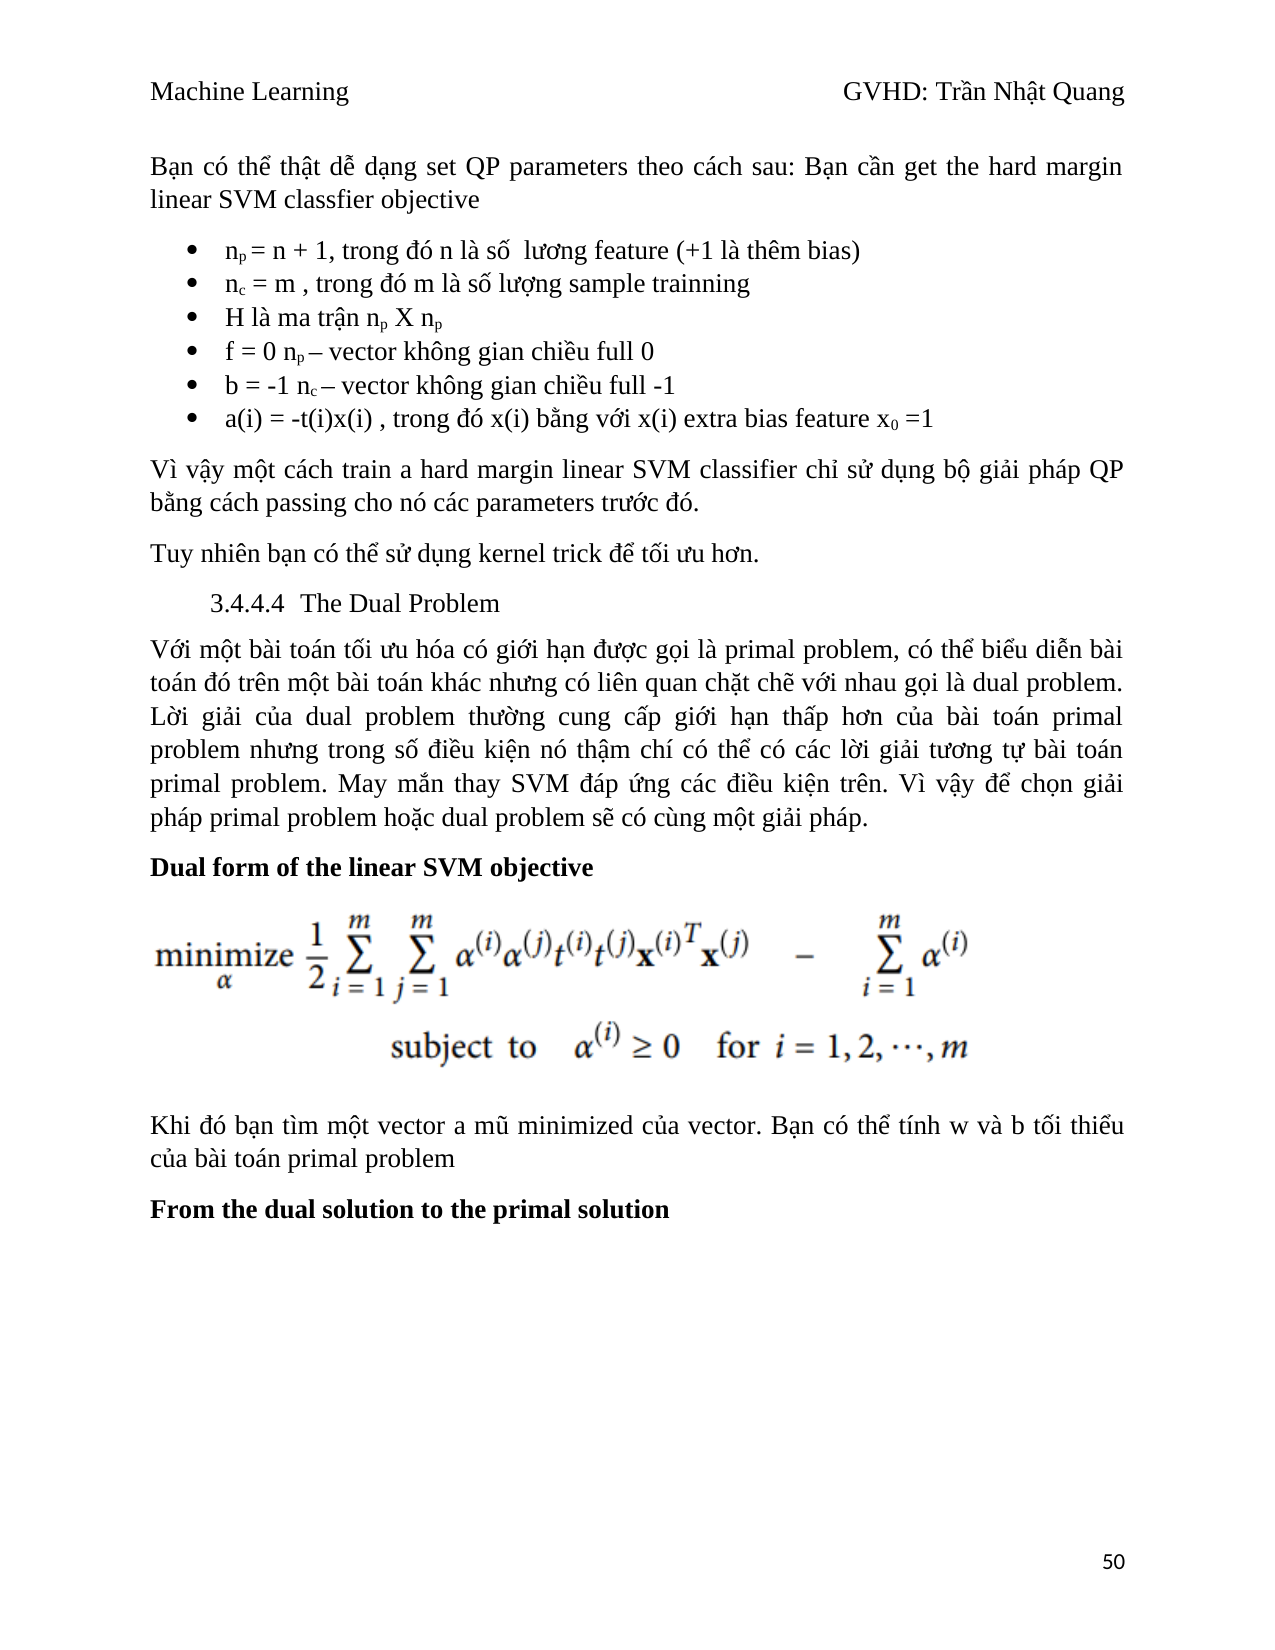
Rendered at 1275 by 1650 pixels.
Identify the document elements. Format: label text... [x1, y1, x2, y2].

list a(i) = -t(i)x(i) , trong đó x(i) bằng với x(i) extra bias feature x0 =1 [187, 402, 1125, 434]
picture [150, 901, 1022, 1091]
text Với một bài toán tối ưu hóa có giới hạn được gọi là primal problem, có thể biểu diễn bài toán đó trên một bài toán khác nhưng có liên quan chặt chẽ với nhau gọi là dual problem. Lời giải của dual problem thường cung cấp giới hạn thấp hơn của bài toán primal problem nhưng trong số điều kiện nó thậm chí có thể có các lời giải tương tự bài toán primal problem. May mắn thay SVM đáp ứng các điều kiện trên. Vì vậy để chọn giải pháp primal problem hoặc dual problem sẽ có cùng một giải pháp. [150, 633, 1125, 832]
text Dual form of the linear SVM objective [150, 851, 1125, 882]
list b = -1 nc – vector không gian chiều full -1 [187, 369, 1125, 400]
list nc = m , trong đó m là số lượng sample trainning [187, 267, 1125, 299]
text Bạn có thể thật dễ dạng set QP parameters theo cách sau: Bạn cần get the hard margin linear SVM classfier objective [150, 150, 1125, 215]
text Tuy nhiên bạn có thể sử dụng kernel trick để tối ưu hơn. [150, 537, 1125, 568]
text From the dual solution to the primal solution [150, 1193, 1125, 1224]
text Vì vậy một cách train a hard margin linear SVM classifier chỉ sử dụng bộ giải pháp QP bằng cách passing cho nó các parameters trước đó. [150, 453, 1125, 518]
list f = 0 np – vector không gian chiều full 0 [187, 335, 1125, 366]
list H là ma trận np X np [187, 301, 1125, 332]
list np = n + 1, trong đó n là số lương feature (+1 là thêm bias) [187, 234, 1125, 265]
text Khi đó bạn tìm một vector a mũ minimized của vector. Bạn có thể tính w và b tối thiểu của bài toán primal problem [150, 1109, 1125, 1174]
subtitle The Dual Problem [210, 587, 1125, 618]
